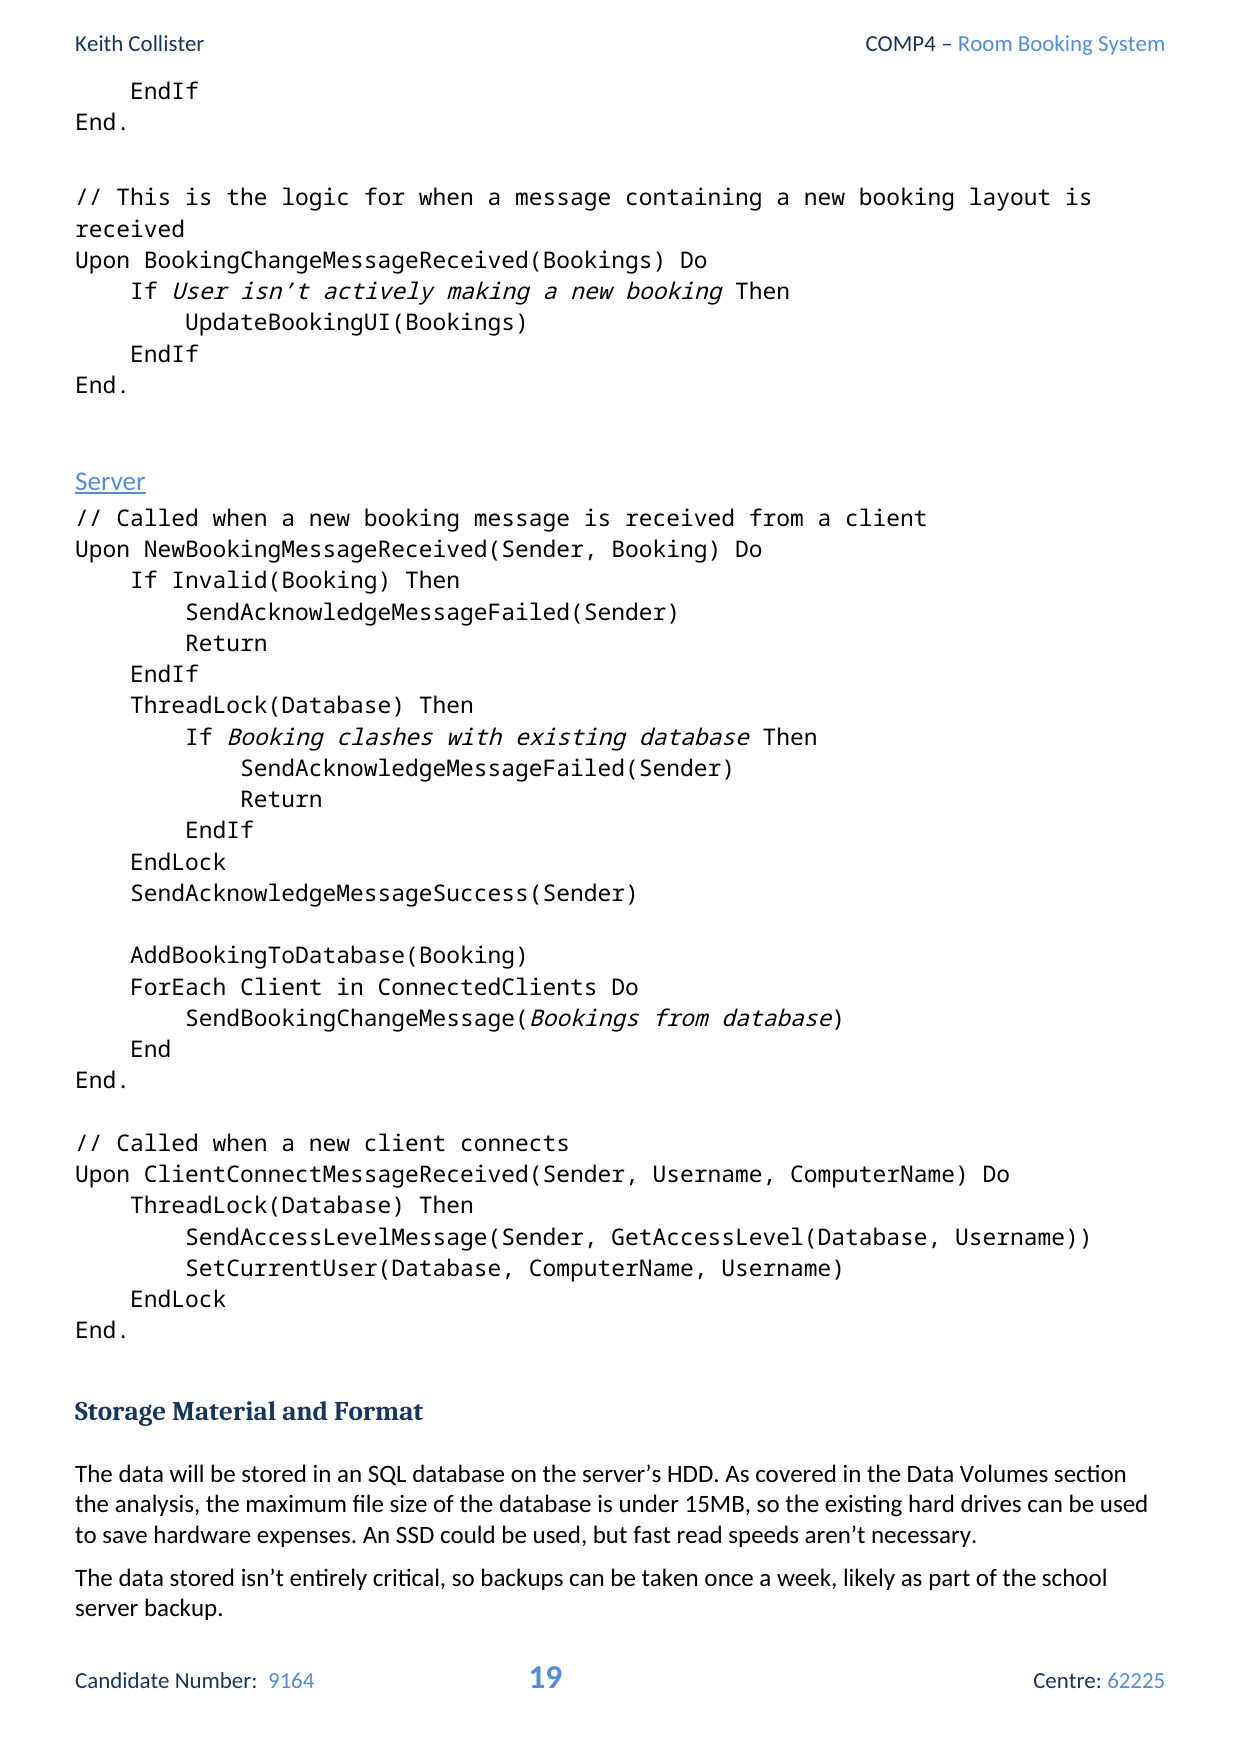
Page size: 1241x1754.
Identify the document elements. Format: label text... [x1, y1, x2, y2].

text // This is the logic for when a message containing a new booking layout is received Upon BookingChangeMessageReceived(Bookings) Do If User isn’t actively making a new booking Then UpdateBookingUI(Bookings) EndIf End. [75, 150, 1165, 400]
subtitle Server [75, 464, 1165, 497]
text The data stored isn’t entirely critical, so backups can be taken once a week, likely as part of the school server backup. [75, 1562, 1165, 1623]
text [75, 75, 1165, 137]
text The data will be stored in an SQL database on the server’s HDD. As covered in the Data Volumes section the analysis, the maximum file size of the database is under 15MB, so the existing hard drives can be used to save hardware expenses. An SSD could be used, but fast read speeds aren’t necessary. [75, 1458, 1165, 1549]
subtitle Storage Material and Format [75, 1396, 1165, 1427]
text // Called when a new booking message is received from a client Upon NewBookingMessageReceived(Sender, Booking) Do If Invalid(Booking) Then SendAcknowledgeMessageFailed(Sender) Return EndIf ThreadLock(Database) Then If Booking clashes with existing database Then SendAcknowledgeMessageFailed(Sender) Return EndIf EndLock SendAcknowledgeMessageSuccess(Sender) AddBookingToDatabase(Booking) ForEach Client in ConnectedClients Do SendBookingChangeMessage(Bookings from database) End End. // Called when a new client connects Upon ClientConnectMessageReceived(Sender, Username, ComputerName) Do ThreadLock(Database) Then SendAccessLevelMessage(Sender, GetAccessLevel(Database, Username)) SetCurrentUser(Database, ComputerName, Username) EndLock End. [75, 502, 1165, 1346]
